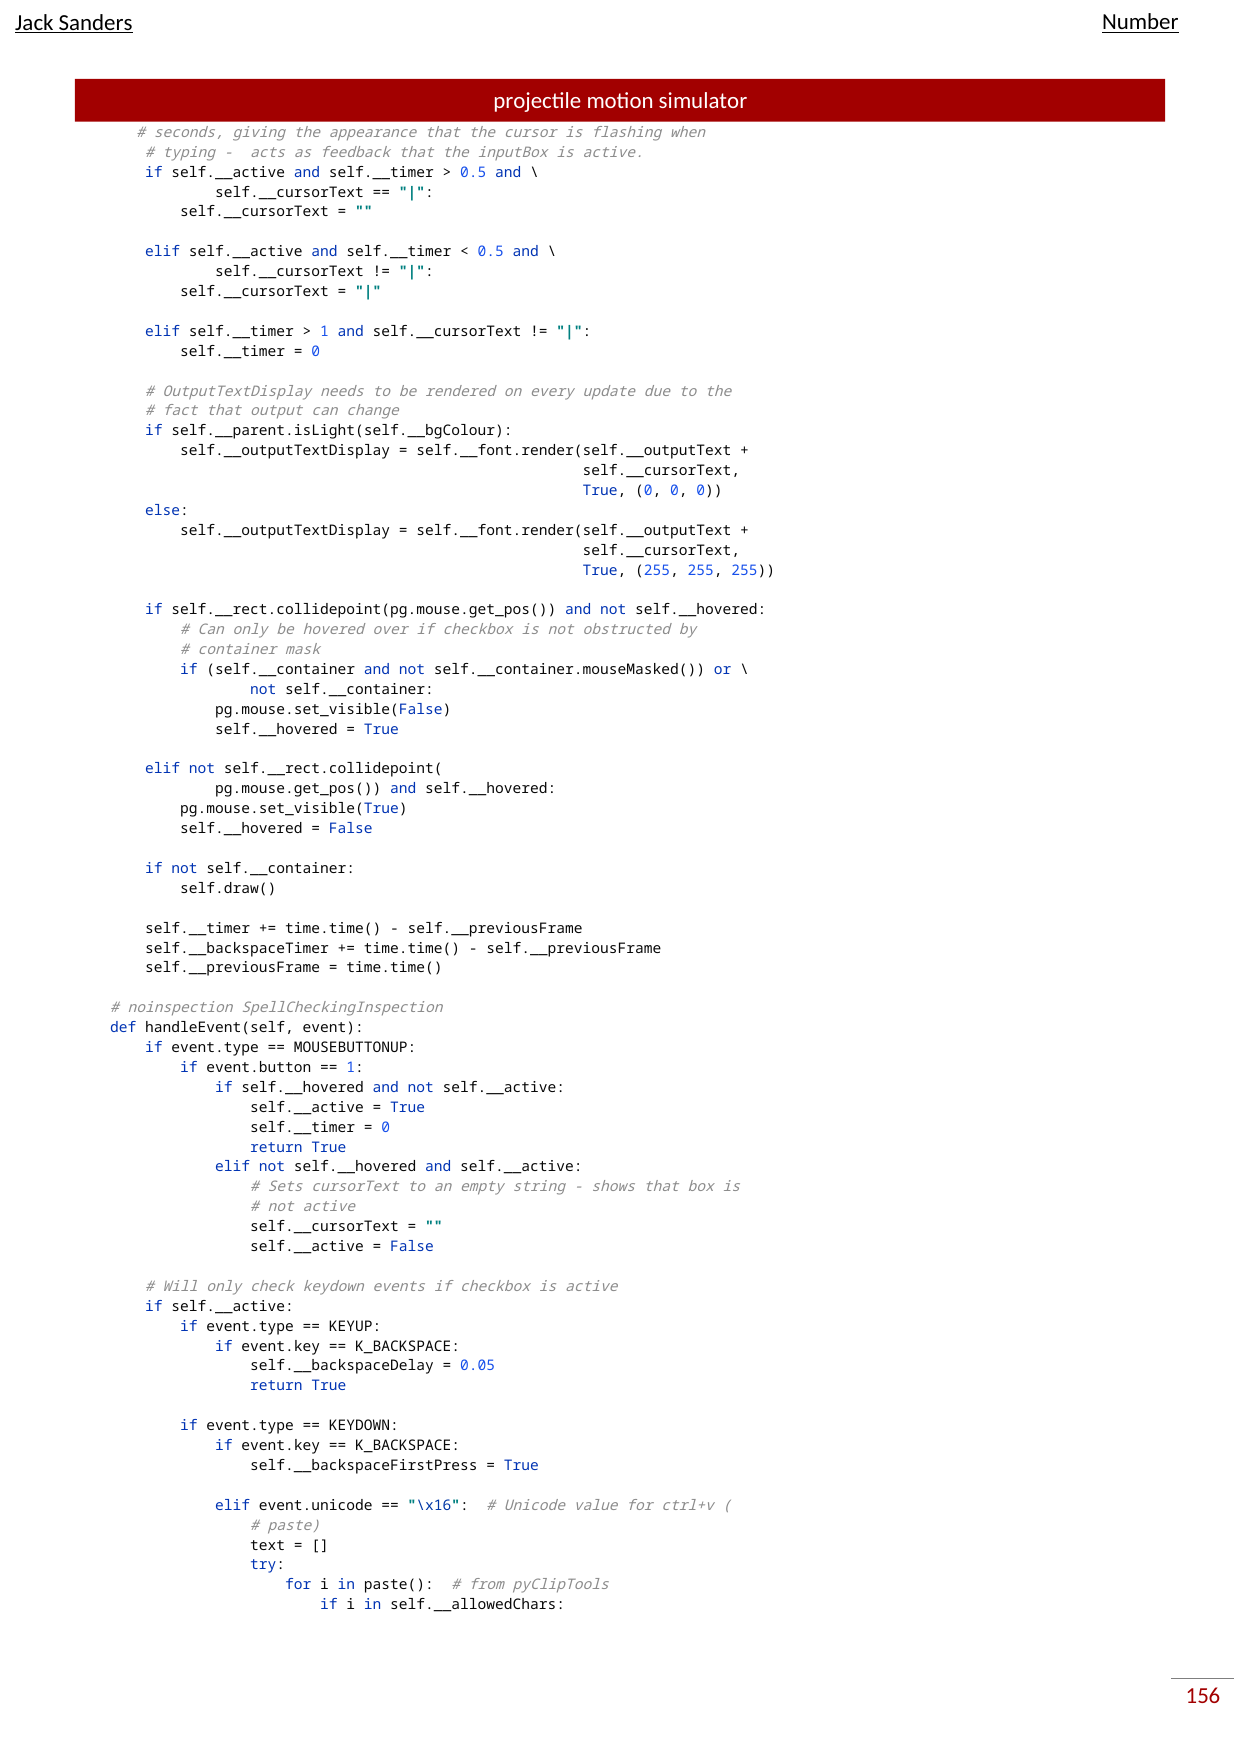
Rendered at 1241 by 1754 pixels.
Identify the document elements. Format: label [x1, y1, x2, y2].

text [75, 122, 1165, 1614]
